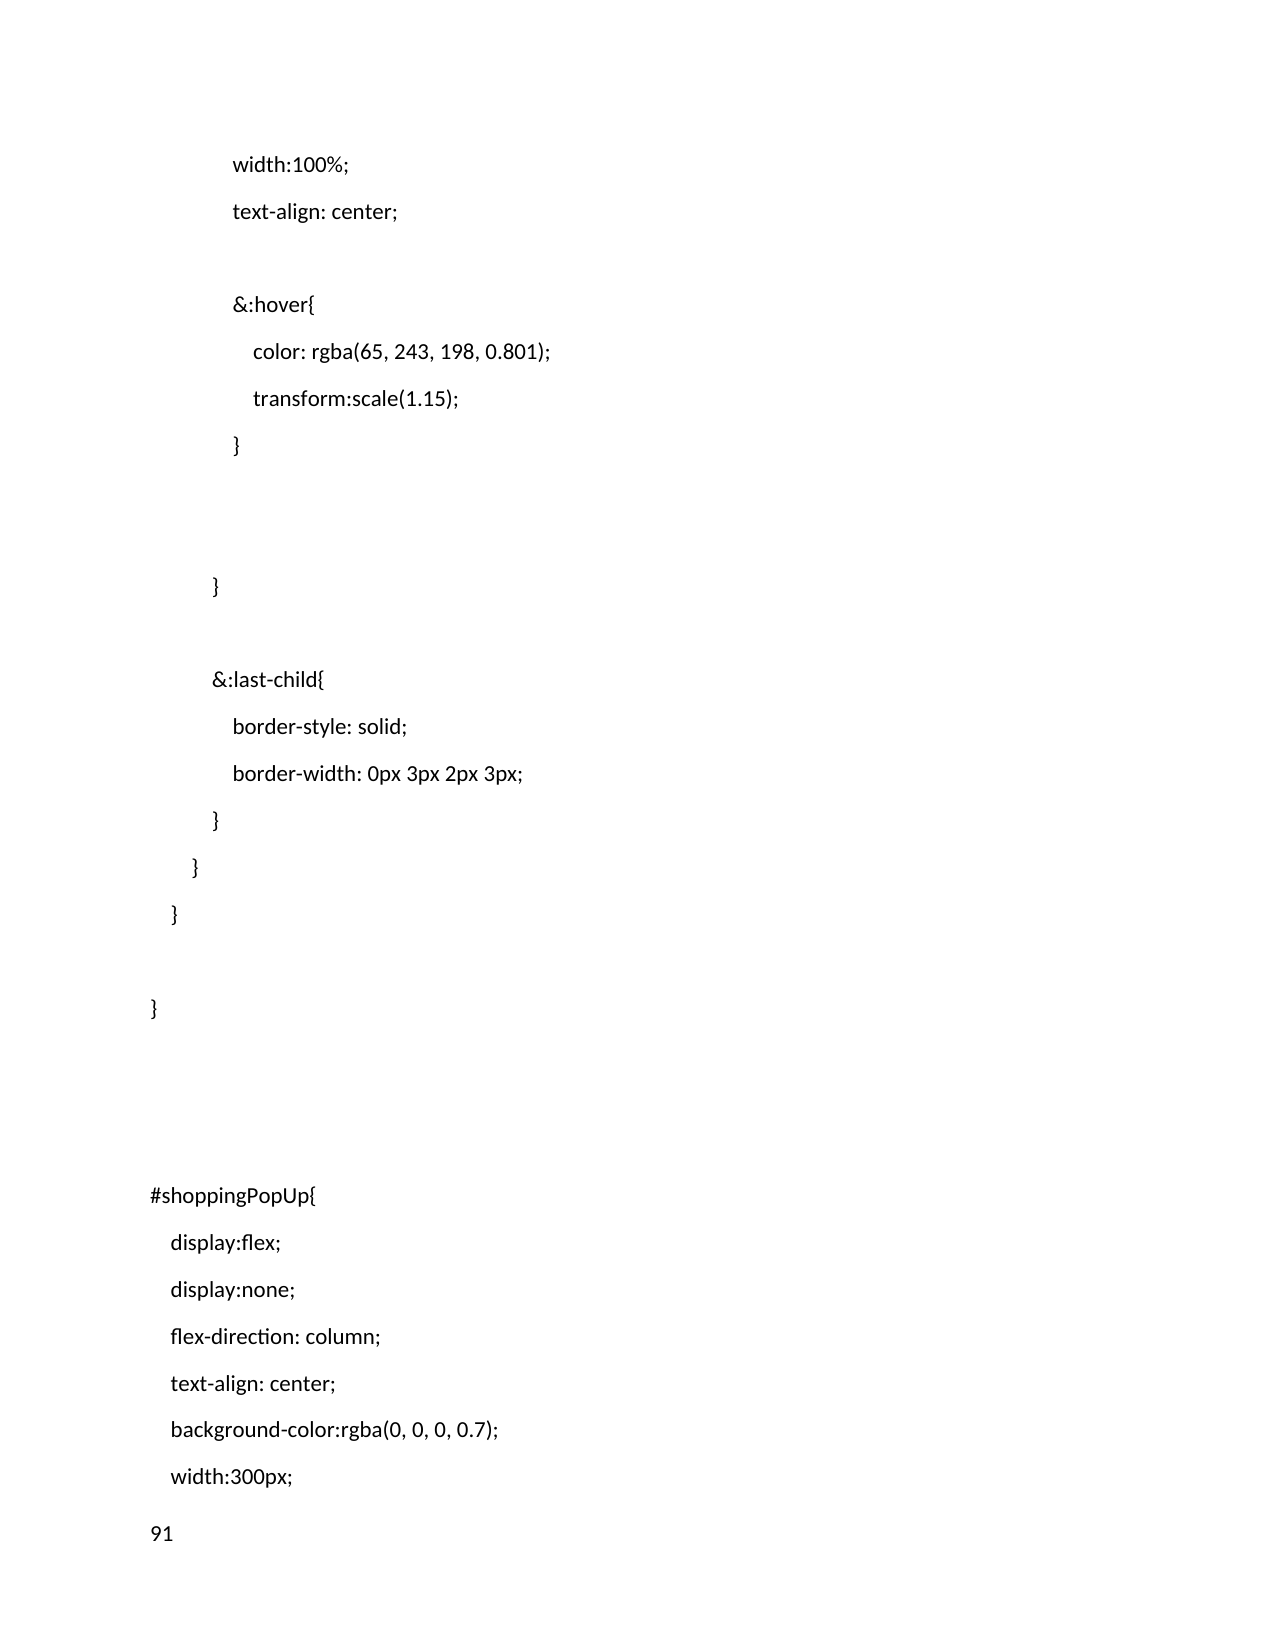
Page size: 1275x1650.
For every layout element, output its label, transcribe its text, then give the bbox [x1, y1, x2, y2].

text display:none; [150, 1275, 1125, 1303]
text &:hover{ [150, 291, 1125, 319]
text #shoppingPopUp{ [150, 1181, 1125, 1209]
text transform:scale(1.15); [150, 384, 1125, 412]
text text-align: center; [150, 197, 1125, 225]
text } [150, 853, 1125, 881]
text } [150, 572, 1125, 600]
text border-width: 0px 3px 2px 3px; [150, 759, 1125, 787]
text } [150, 806, 1125, 834]
text flex-direction: column; [150, 1322, 1125, 1350]
text color: rgba(65, 243, 198, 0.801); [150, 337, 1125, 366]
text width:300px; [150, 1462, 1125, 1491]
text display:flex; [150, 1228, 1125, 1256]
text } [150, 900, 1125, 928]
text } [150, 994, 1125, 1022]
text width:100%; [150, 150, 1125, 178]
text border-style: solid; [150, 712, 1125, 741]
text background-color:rgba(0, 0, 0, 0.7); [150, 1416, 1125, 1444]
text } [150, 431, 1125, 459]
text &:last-child{ [150, 666, 1125, 694]
text text-align: center; [150, 1369, 1125, 1397]
